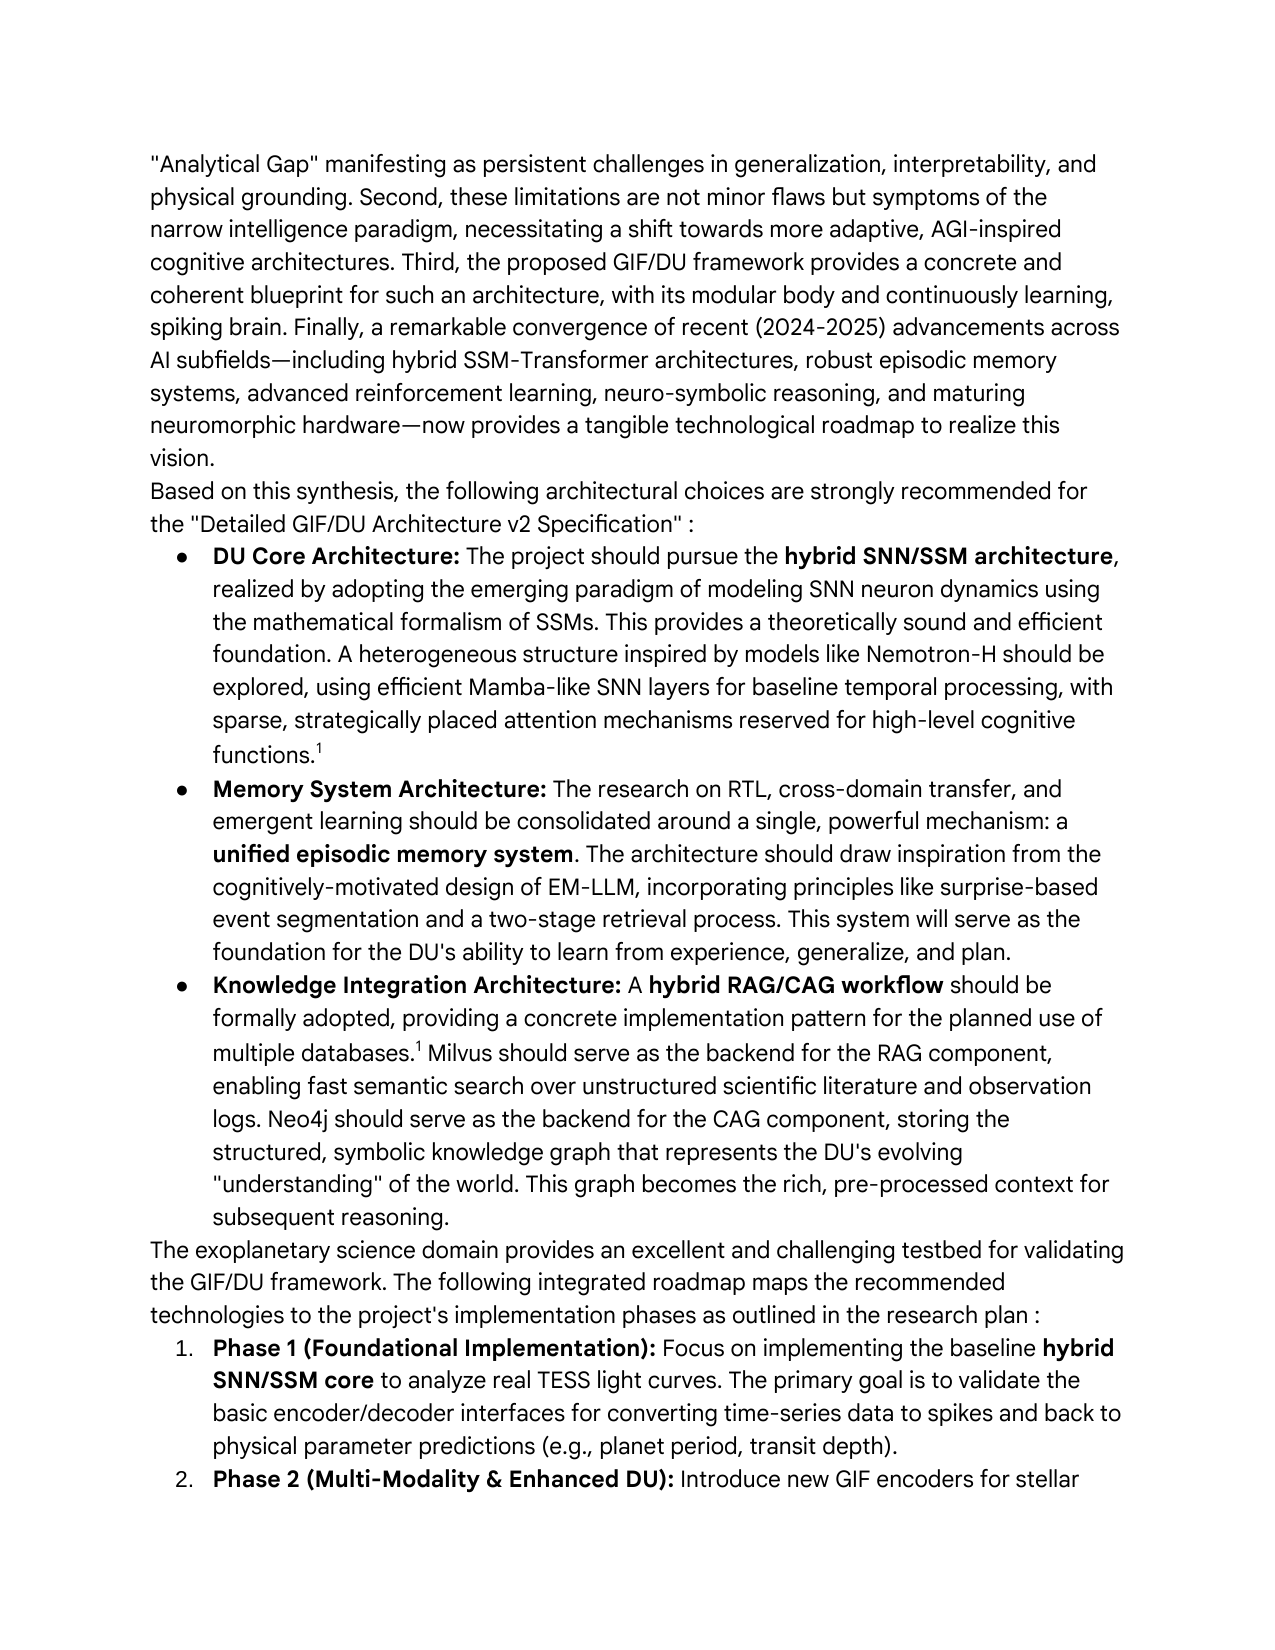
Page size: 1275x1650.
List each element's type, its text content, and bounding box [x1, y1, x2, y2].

text Based on this synthesis, the following architectural choices are strongly recommended for the "Detailed GIF/DU Architecture v2 Specification" : [150, 477, 1125, 538]
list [175, 1465, 1125, 1493]
text The exoplanetary science domain provides an excellent and challenging testbed for validating the GIF/DU framework. The following integrated roadmap maps the recommended technologies to the project's implementation phases as outlined in the research plan : [150, 1236, 1125, 1330]
list DU Core Architecture: The project should pursue the hybrid SNN/SSM architecture, realized by adopting the emerging paradigm of modeling SNN neuron dynamics using the mathematical formalism of SSMs. This provides a theoretically sound and efficient foundation. A heterogeneous structure inspired by models like Nemotron-H should be explored, using efficient Mamba-like SNN layers for baseline temporal processing, with sparse, strategically placed attention mechanisms reserved for high-level cognitive functions.1 [175, 542, 1125, 771]
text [150, 150, 1125, 473]
list Knowledge Integration Architecture: A hybrid RAG/CAG workflow should be formally adopted, providing a concrete implementation pattern for the planned use of multiple databases.1 Milvus should serve as the backend for the RAG component, enabling fast semantic search over unstructured scientific literature and observation logs. Neo4j should serve as the backend for the CAG component, storing the structured, symbolic knowledge graph that represents the DU's evolving "understanding" of the world. This graph becomes the rich, pre-processed context for subsequent reasoning. [175, 971, 1125, 1232]
list Memory System Architecture: The research on RTL, cross-domain transfer, and emergent learning should be consolidated around a single, powerful mechanism: a unified episodic memory system. The architecture should draw inspiration from the cognitively-motivated design of EM-LLM, incorporating principles like surprise-based event segmentation and a two-stage retrieval process. This system will serve as the foundation for the DU's ability to learn from experience, generalize, and plan. [175, 775, 1125, 967]
list Phase 1 (Foundational Implementation): Focus on implementing the baseline hybrid SNN/SSM core to analyze real TESS light curves. The primary goal is to validate the basic encoder/decoder interfaces for converting time-series data to spikes and back to physical parameter predictions (e.g., planet period, transit depth). [175, 1334, 1125, 1461]
